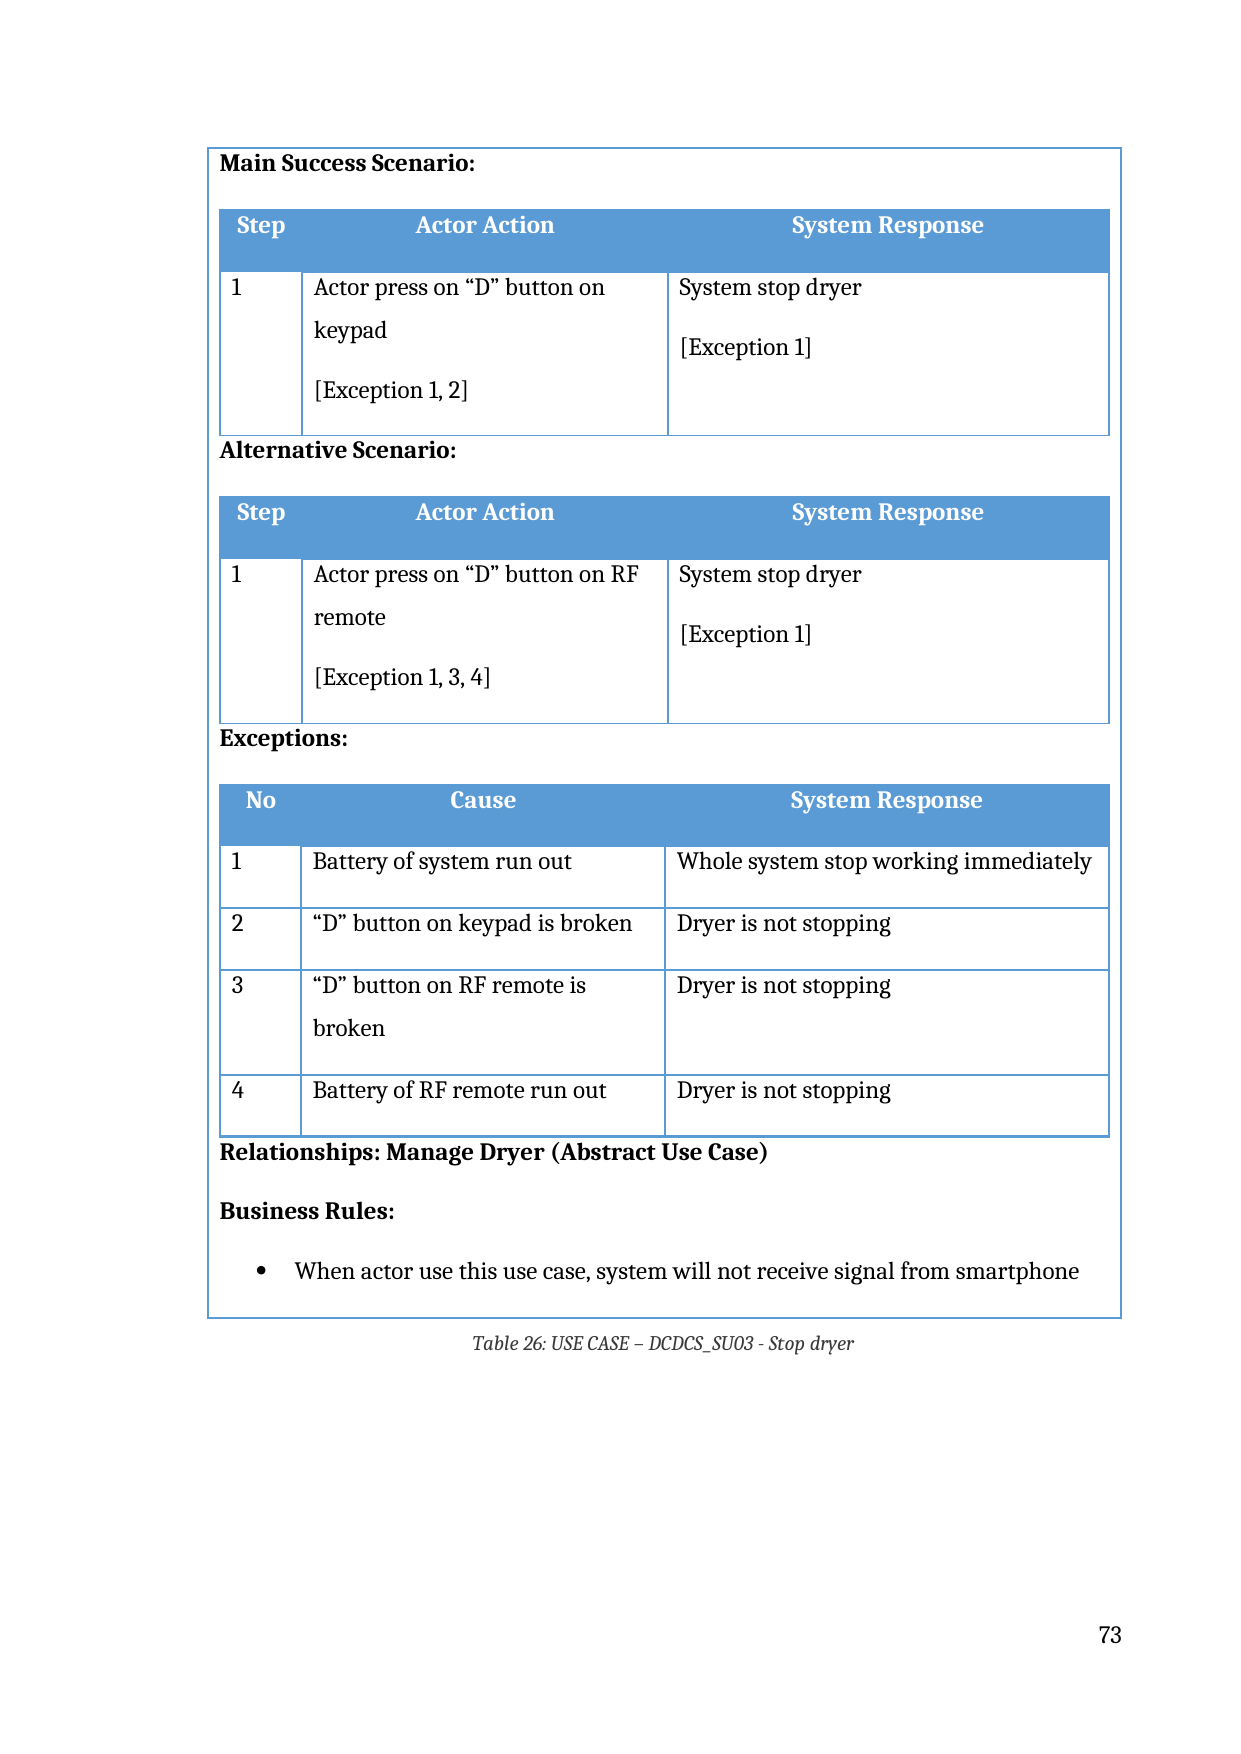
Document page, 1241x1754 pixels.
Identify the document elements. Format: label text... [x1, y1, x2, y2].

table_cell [209, 149, 1120, 1317]
text Table 26: USE CASE – DCDCS_SU03 - Stop dryer [207, 1331, 1122, 1355]
